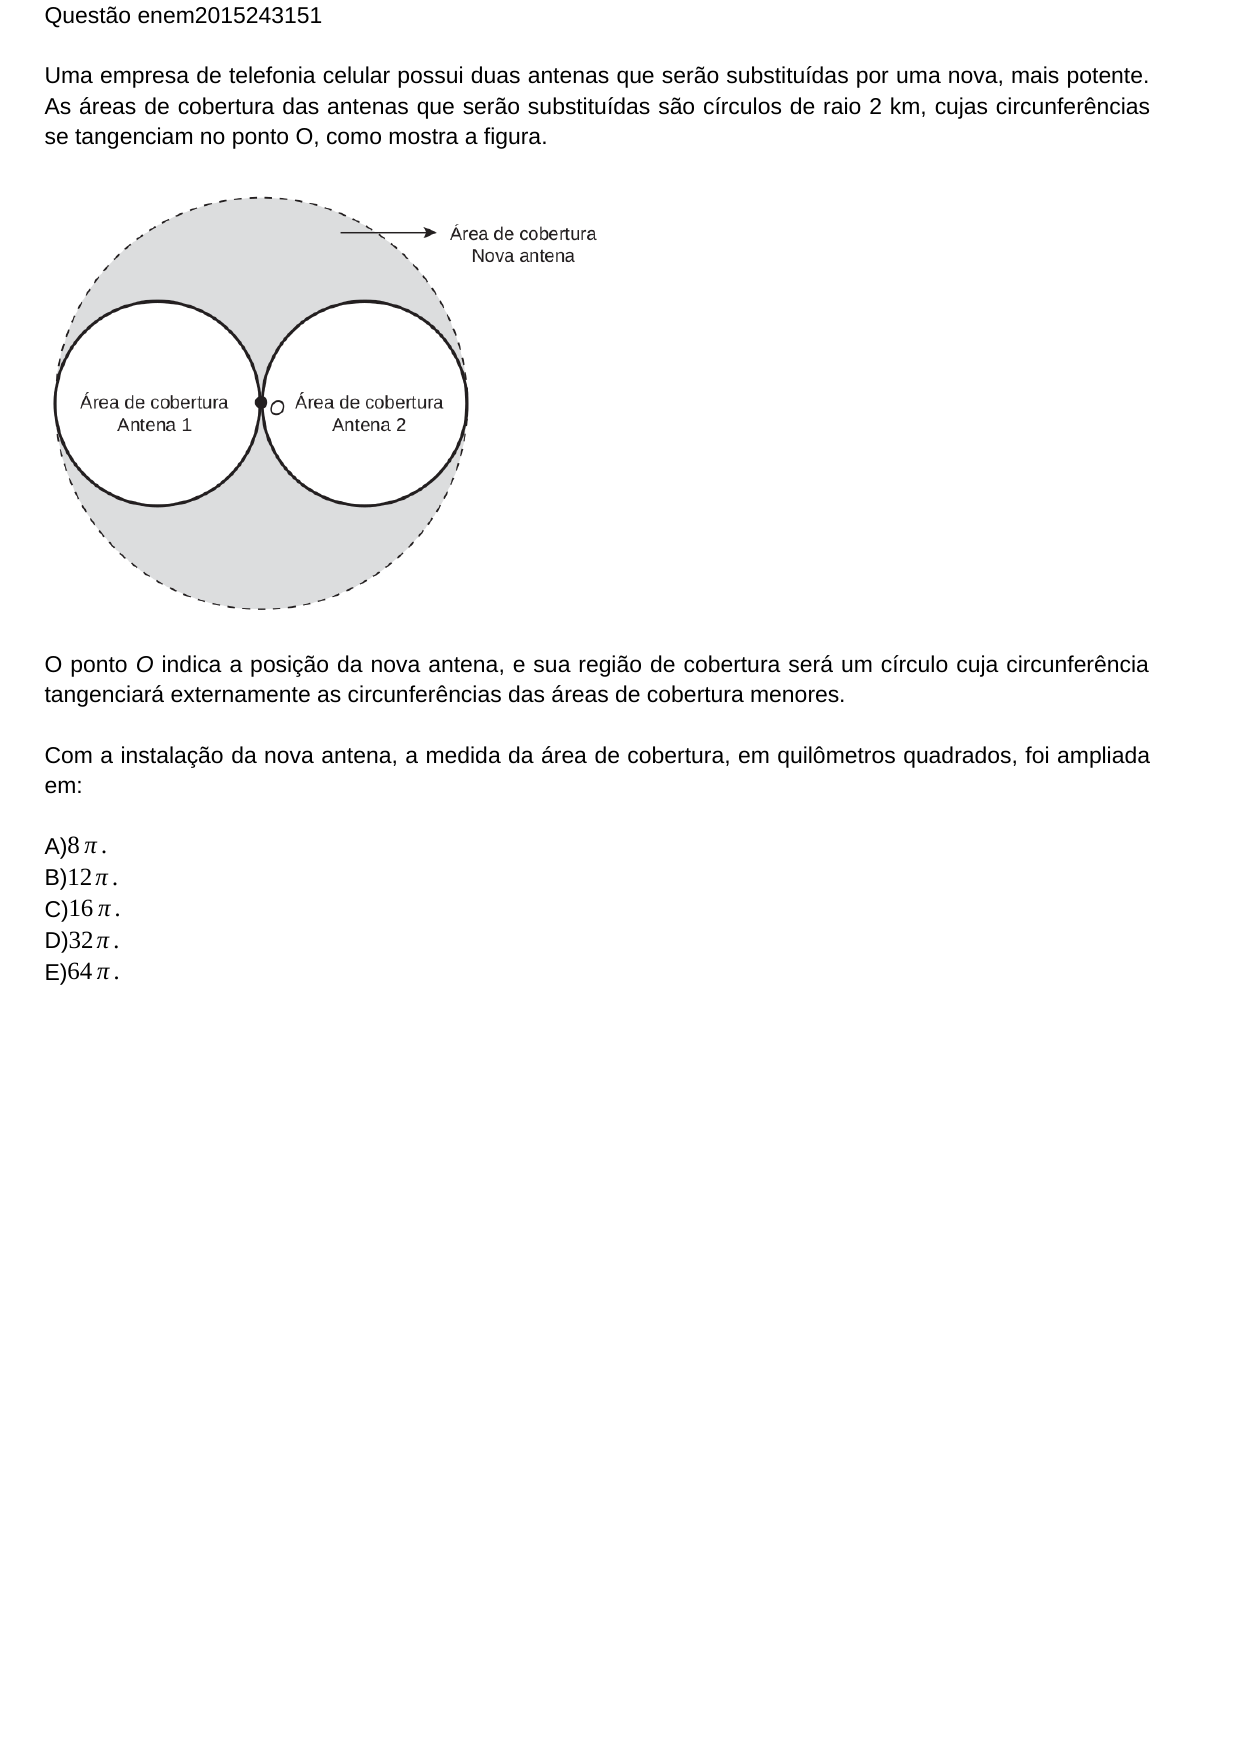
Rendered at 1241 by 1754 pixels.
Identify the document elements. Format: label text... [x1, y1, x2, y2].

picture [44, 183, 599, 617]
text E) [44, 958, 1151, 986]
text B) [44, 864, 1151, 891]
text Uma empresa de telefonia celular possui duas antenas que serão substituídas por uma nova, mais potente. As áreas de cobertura das antenas que serão substituídas são círculos de raio 2 km, cujas circunferências se tangenciam no ponto O, como mostra a figura. [44, 62, 1151, 149]
text Com a instalação da nova antena, a medida da área de cobertura, em quilômetros quadrados, foi ampliada em: [44, 742, 1151, 798]
text C) [44, 895, 1151, 923]
text D) [44, 927, 1151, 954]
text A) [44, 832, 1151, 860]
text O ponto O indica a posição da nova antena, e sua região de cobertura será um círculo cuja circunferência tangenciará externamente as circunferências das áreas de cobertura menores. [44, 651, 1151, 707]
text Questão enem2015243151 [44, 2, 1151, 28]
